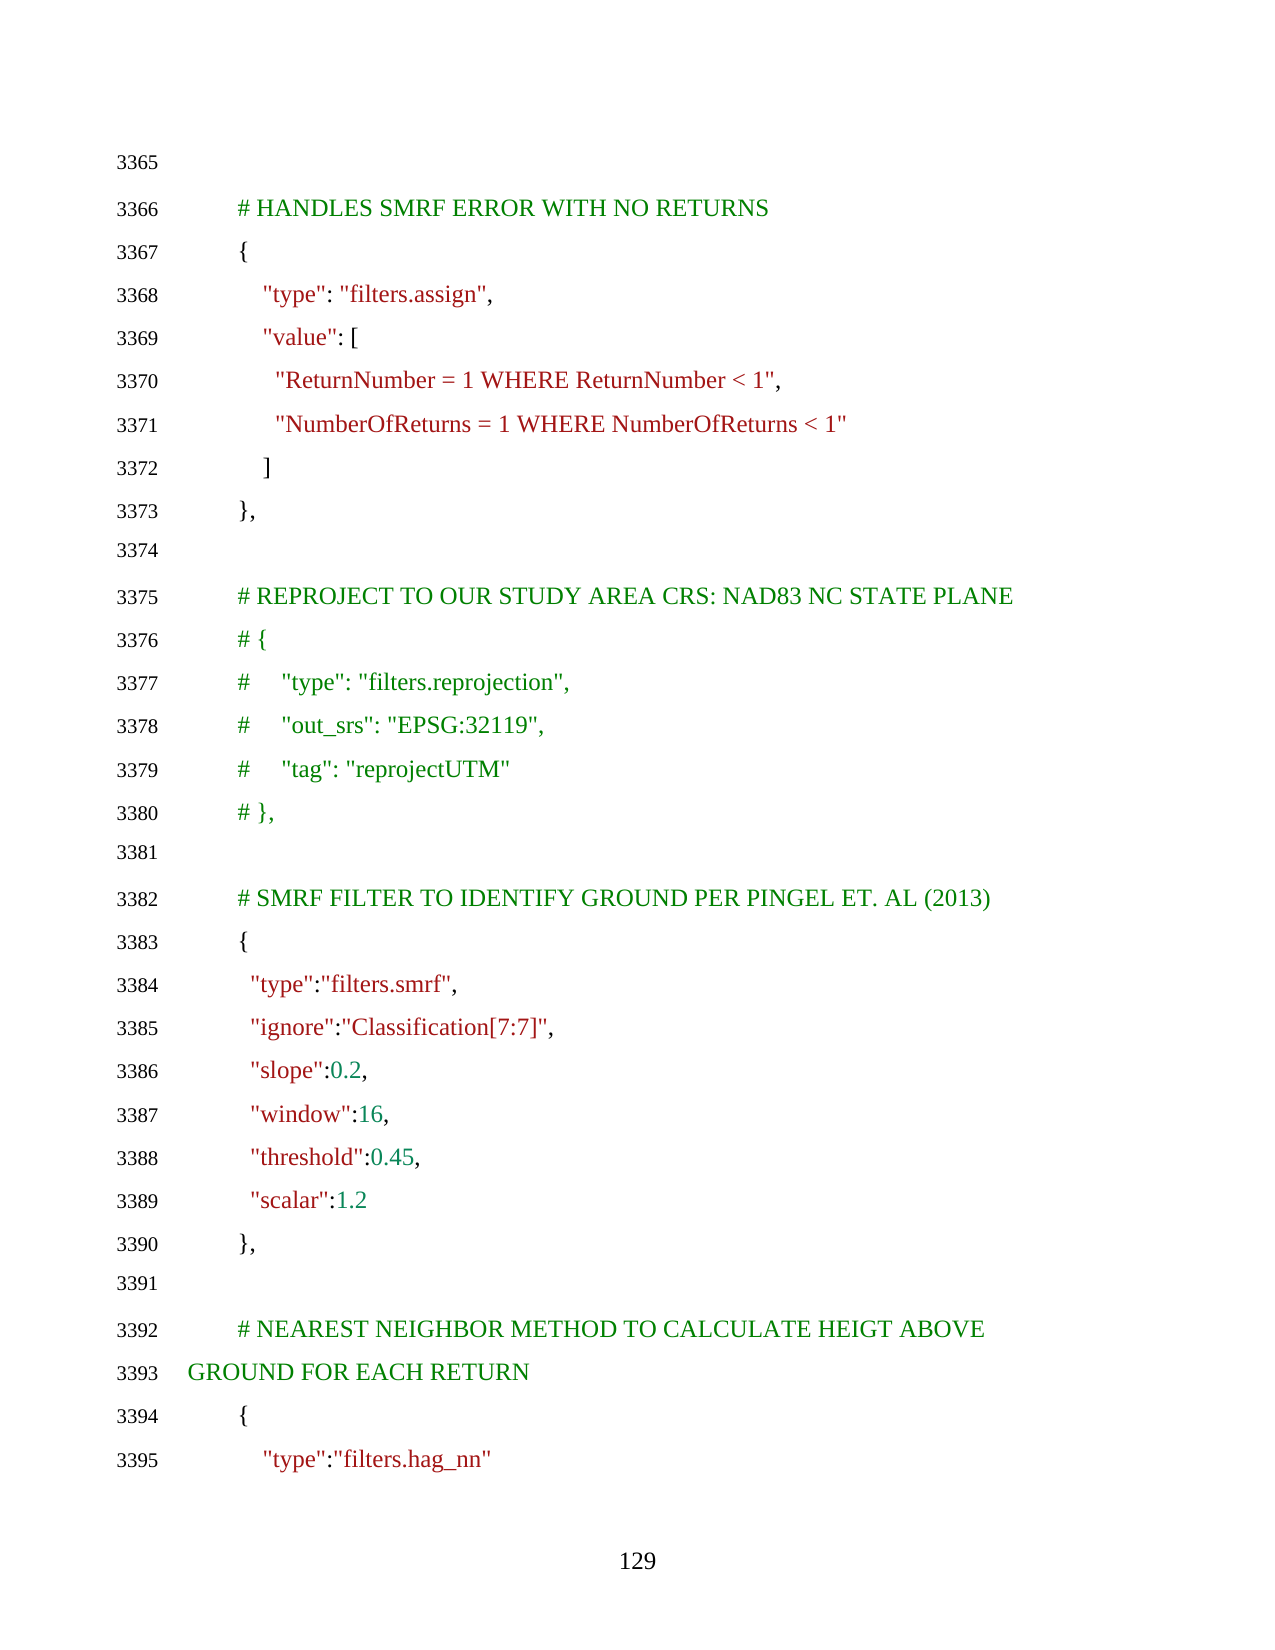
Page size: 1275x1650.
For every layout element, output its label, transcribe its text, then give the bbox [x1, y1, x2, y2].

text # SMRF FILTER TO IDENTIFY GROUND PER PINGEL ET. AL (2013) [187, 883, 1087, 912]
text # "tag": "reprojectUTM" [187, 754, 1087, 782]
text "NumberOfReturns = 1 WHERE NumberOfReturns < 1" [187, 409, 1087, 437]
text "type":"filters.hag_nn" [187, 1444, 1087, 1472]
text "scalar":1.2 [187, 1185, 1087, 1214]
text # "out_srs": "EPSG:32119", [187, 711, 1087, 739]
text "threshold":0.45, [187, 1142, 1087, 1171]
text # HANDLES SMRF ERROR WITH NO RETURNS [187, 193, 1087, 222]
text # { [187, 624, 1087, 653]
text "type":"filters.smrf", [187, 969, 1087, 998]
text "type": "filters.assign", [187, 279, 1087, 308]
text }, [187, 1228, 1087, 1257]
text "value": [ [187, 322, 1087, 351]
text # "type": "filters.reprojection", [187, 667, 1087, 696]
text ] [187, 452, 1087, 481]
text { [187, 236, 1087, 265]
text { [187, 1401, 1087, 1429]
text }, [187, 495, 1087, 524]
text # NEAREST NEIGHBOR METHOD TO CALCULATE HEIGT ABOVE GROUND FOR EACH RETURN [187, 1314, 1087, 1386]
text "slope":0.2, [187, 1056, 1087, 1084]
text { [187, 926, 1087, 955]
text "window":16, [187, 1099, 1087, 1127]
text "ignore":"Classification[7:7]", [187, 1012, 1087, 1041]
text # }, [187, 797, 1087, 826]
text # REPROJECT TO OUR STUDY AREA CRS: NAD83 NC STATE PLANE [187, 581, 1087, 610]
text "ReturnNumber = 1 WHERE ReturnNumber < 1", [187, 366, 1087, 394]
